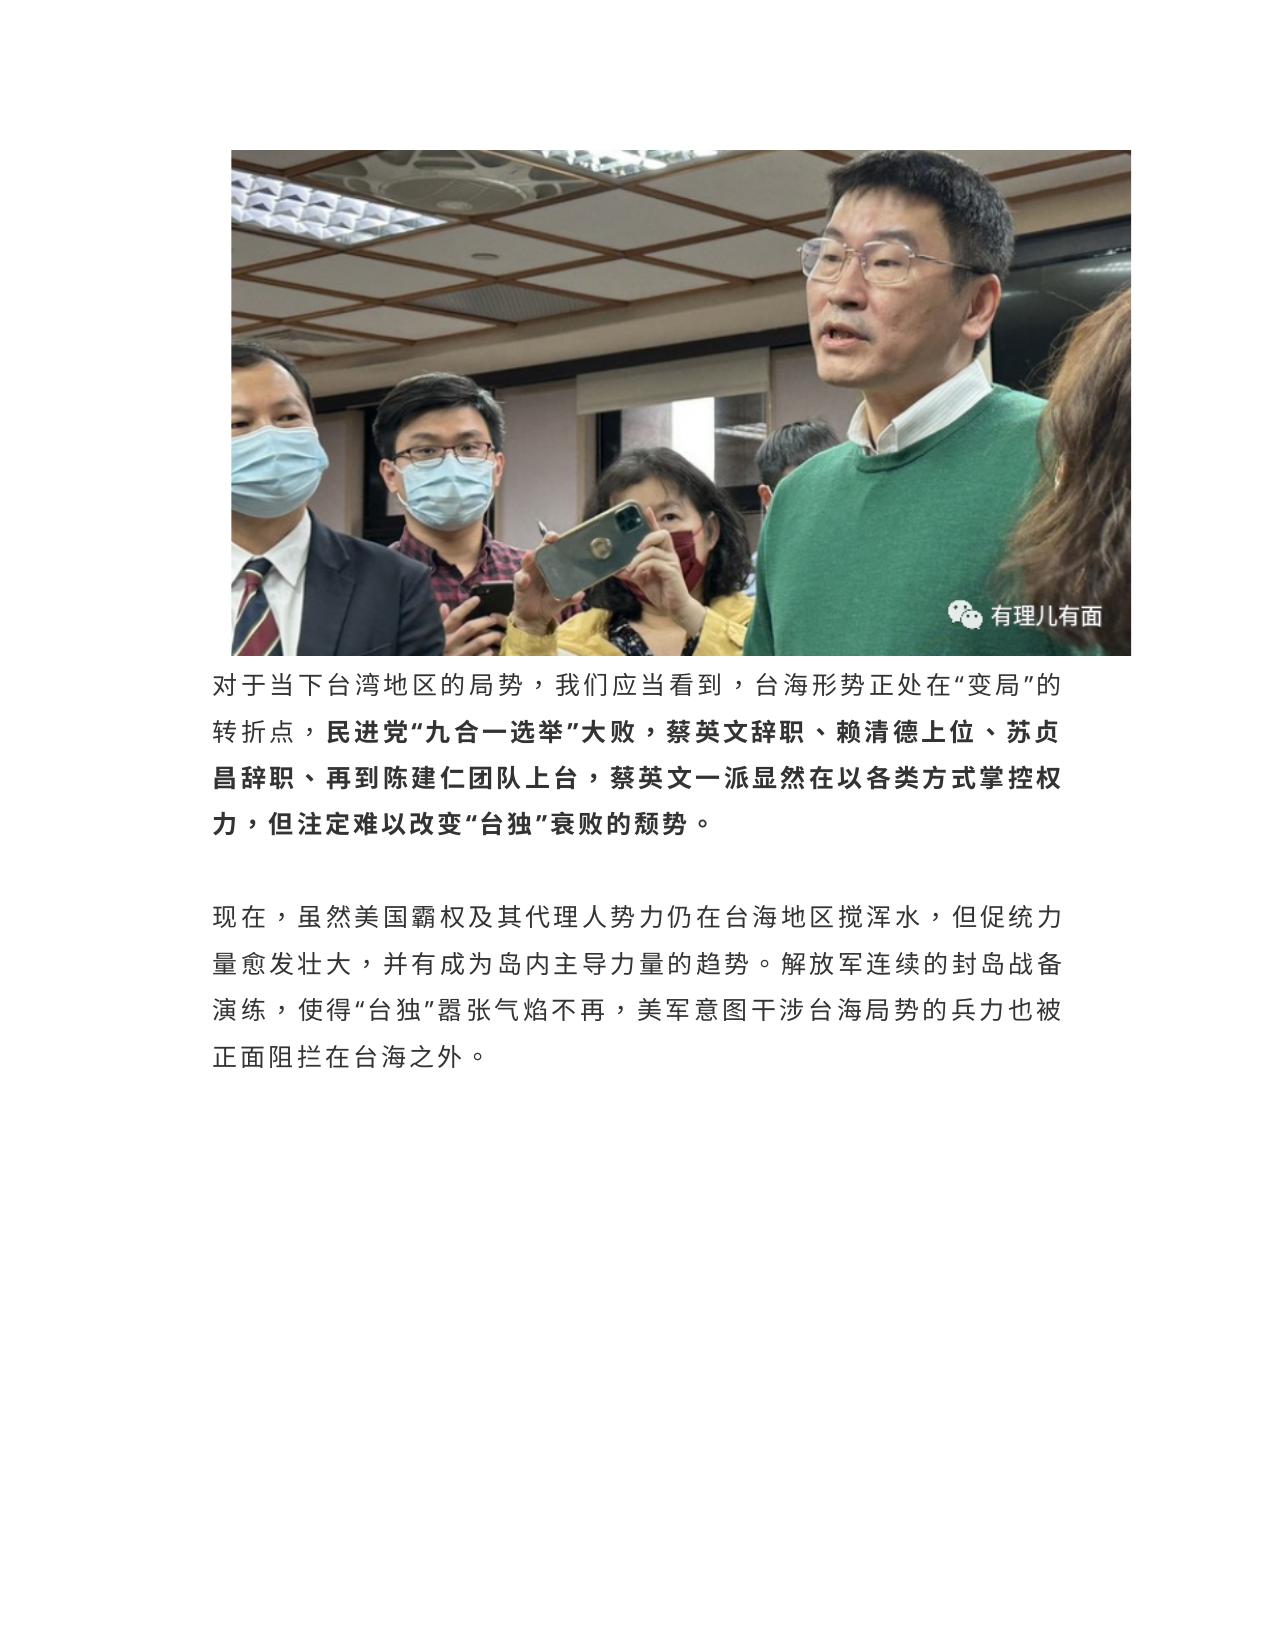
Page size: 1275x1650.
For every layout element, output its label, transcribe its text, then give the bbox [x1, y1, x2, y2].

text 现在，虽然美国霸权及其代理人势力仍在台海地区搅浑水，但促统力量愈发壮大，并有成为岛内主导力量的趋势。解放军连续的封岛战备演练，使得“台独”嚣张气焰不再，美军意图干涉台海局势的兵力也被正面阻拦在台海之外。 [212, 888, 1062, 1073]
text 对于当下台湾地区的局势，我们应当看到，台海形势正处在“变局”的转折点，民进党“九合一选举”大败，蔡英文辞职、赖清德上位、苏贞昌辞职、再到陈建仁团队上台，蔡英文一派显然在以各类方式掌控权力，但注定难以改变“台独”衰败的颓势。 [212, 655, 1062, 841]
picture [231, 150, 1132, 656]
